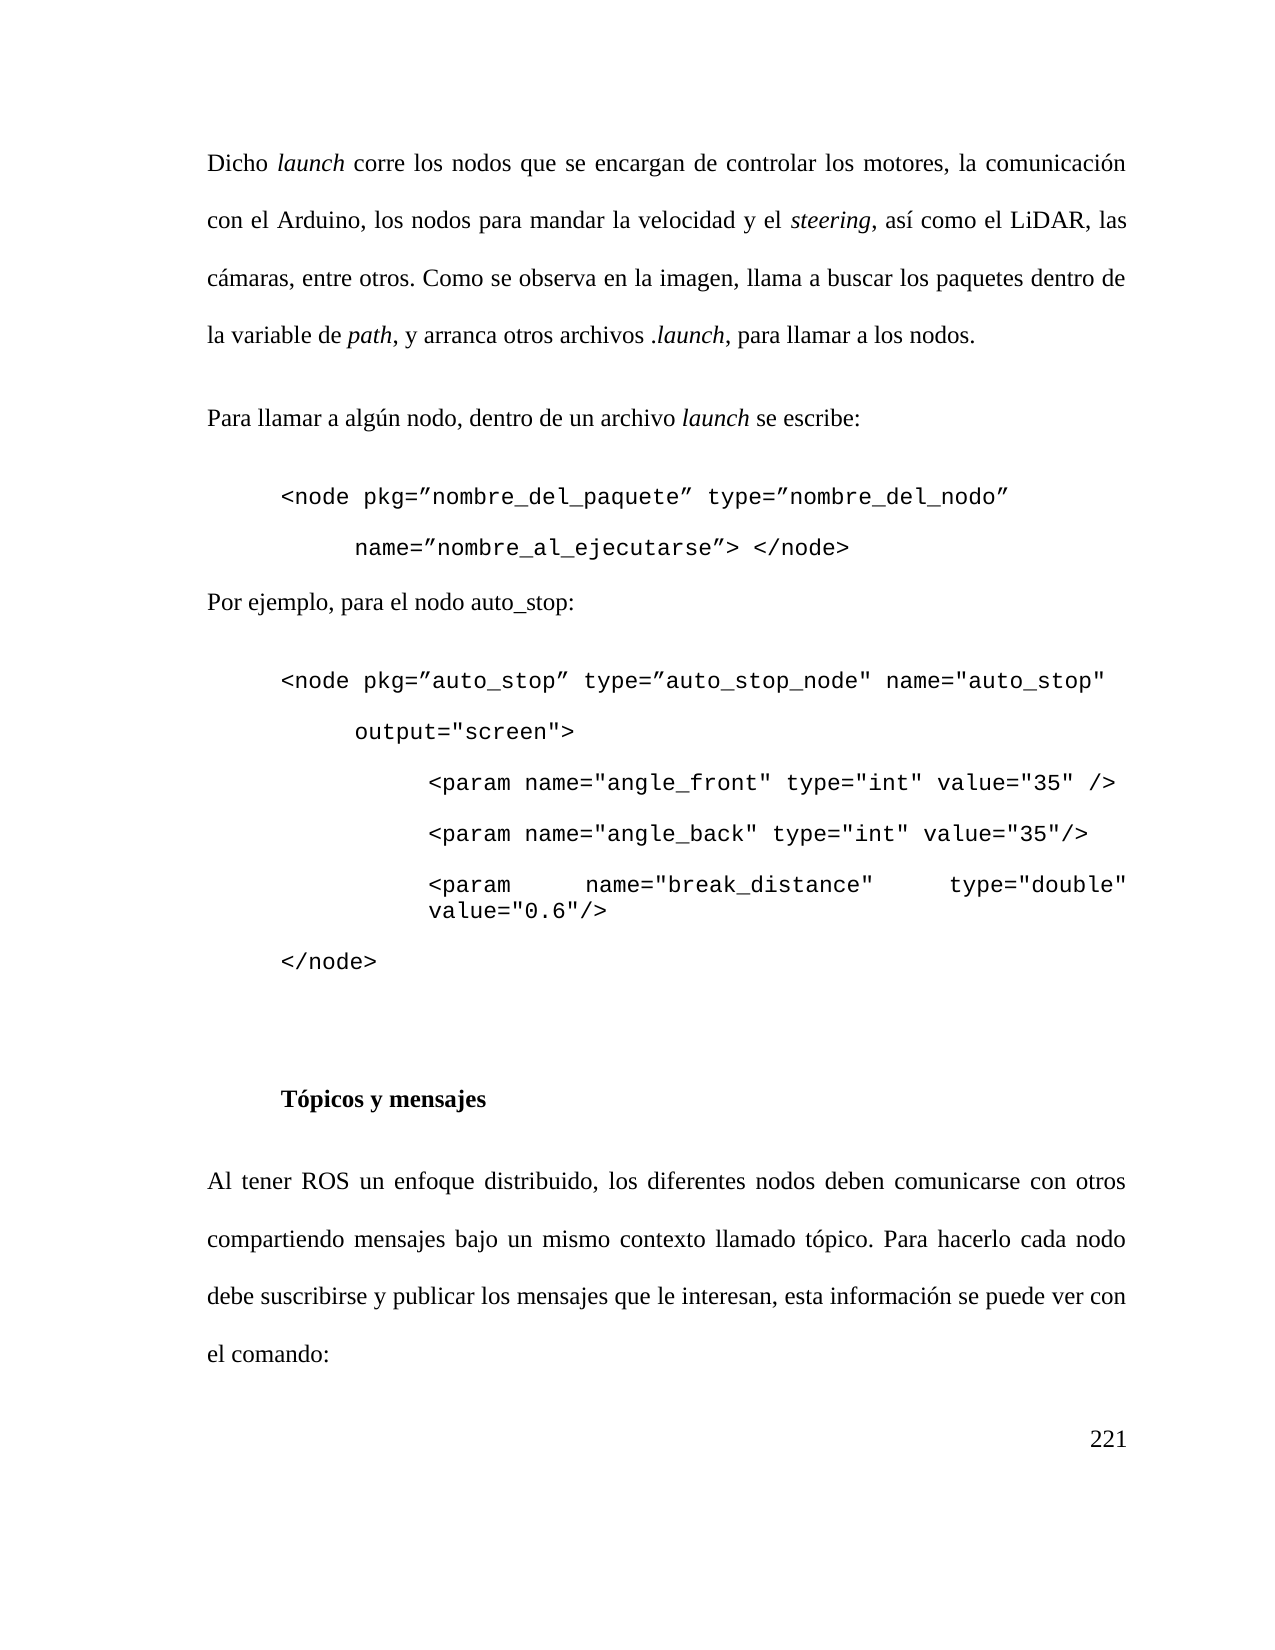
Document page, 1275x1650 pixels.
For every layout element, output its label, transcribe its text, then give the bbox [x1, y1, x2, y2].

text Dicho launch corre los nodos que se encargan de controlar los motores, la comunicación con el Arduino, los nodos para mandar la velocidad y el steering, así como el LiDAR, las cámaras, entre otros. Como se observa en la imagen, llama a buscar los paquetes dentro de la variable de path, y arranca otros archivos .launch, para llamar a los nodos. [207, 148, 1127, 349]
text Por ejemplo, para el nodo auto_stop: [207, 587, 1127, 616]
text <param name="break_distance" type="double" value="0.6"/> [428, 873, 1127, 925]
text <param name="angle_back" type="int" value="35"/> [428, 822, 1127, 848]
text <node pkg=”auto_stop” type=”auto_stop_node" name="auto_stop" [281, 669, 1127, 696]
text Para llamar a algún nodo, dentro de un archivo launch se escribe: [207, 403, 1127, 431]
text output="screen"> [281, 721, 1127, 746]
text <param name="angle_front" type="int" value="35" /> [428, 771, 1127, 797]
text Tópicos y mensajes [207, 1084, 1127, 1112]
text name=”nombre_al_ejecutarse”> </node> [281, 536, 1127, 562]
text Al tener ROS un enfoque distribuido, los diferentes nodos deben comunicarse con otros compartiendo mensajes bajo un mismo contexto llamado tópico. Para hacerlo cada nodo debe suscribirse y publicar los mensajes que le interesan, esta información se puede ver con el comando: [207, 1166, 1127, 1367]
text <node pkg=”nombre_del_paquete” type=”nombre_del_nodo” [207, 485, 1127, 511]
text </node> [207, 950, 1127, 976]
